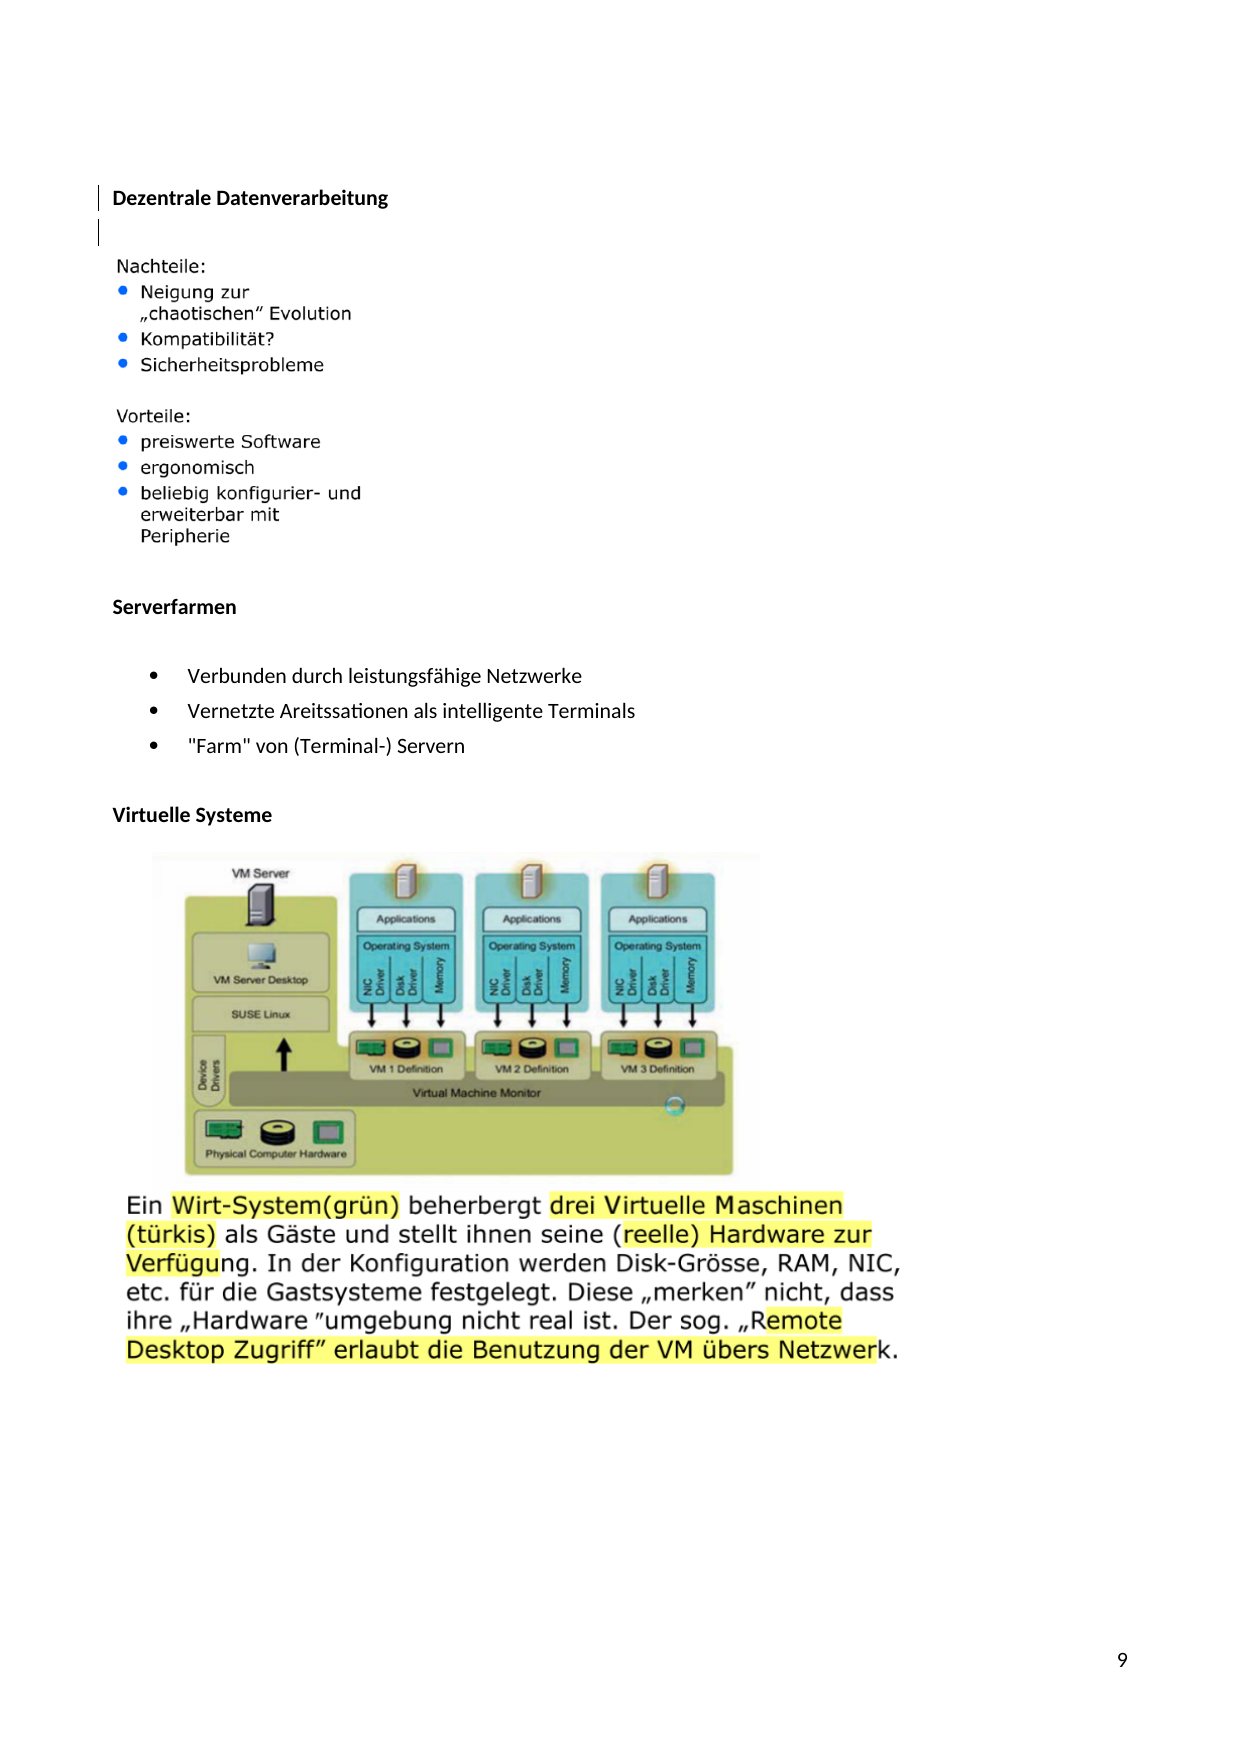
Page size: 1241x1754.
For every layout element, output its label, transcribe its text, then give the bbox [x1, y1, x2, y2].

picture [112, 852, 913, 1367]
text Virtuelle Systeme [112, 801, 1128, 828]
list "Farm" von (Terminal-) Servern [150, 732, 1128, 758]
text Serverfarmen [112, 593, 1128, 620]
list Verbunden durch leistungsfähige Netzwerke [150, 663, 1128, 689]
list Vernetzte Areitssationen als intelligente Terminals [150, 697, 1128, 724]
picture [112, 253, 366, 551]
text Dezentrale Datenverarbeitung [112, 184, 1128, 211]
